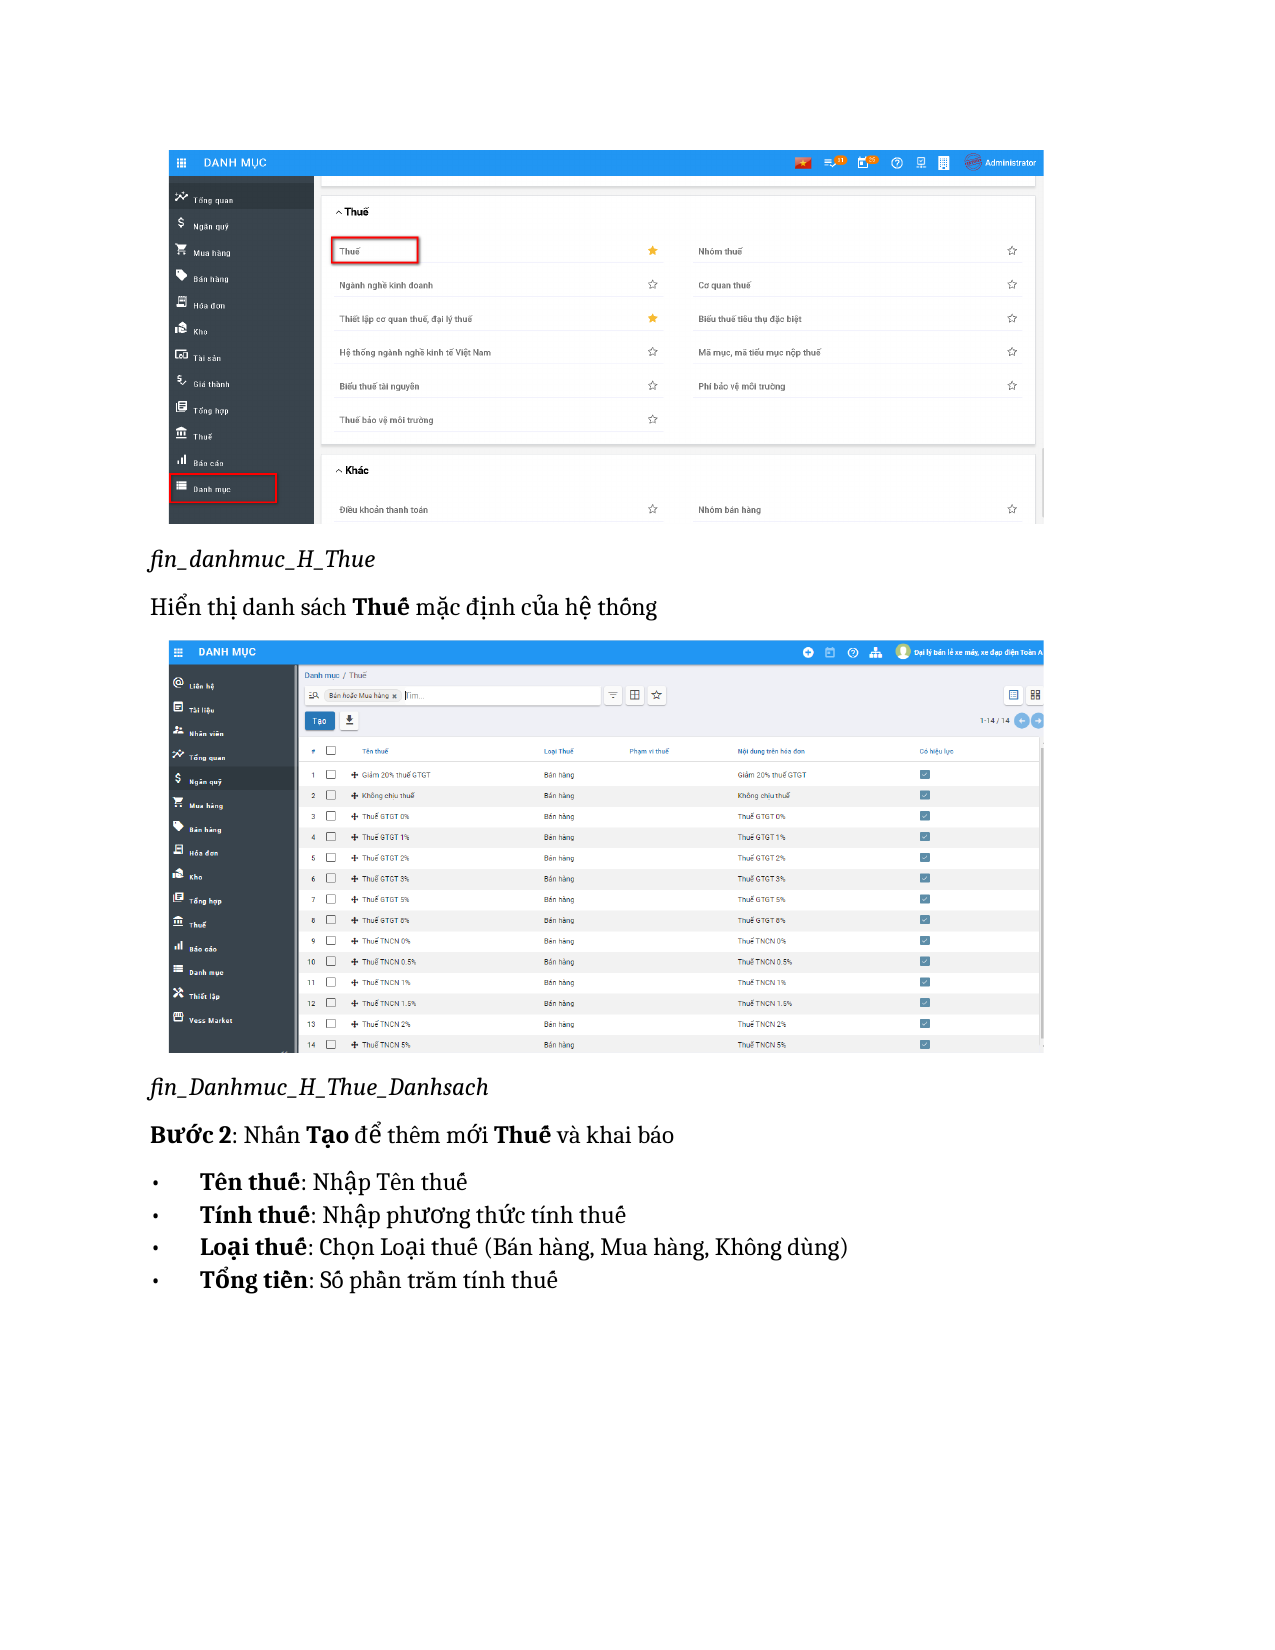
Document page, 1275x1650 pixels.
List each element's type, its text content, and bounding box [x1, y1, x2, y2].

list Tính thuế: Nhập phương thức tính thuế [150, 1201, 1125, 1229]
text fin_danhmuc_H_Thue [150, 545, 1125, 574]
text fin_Danhmuc_H_Thue_Danhsach [150, 1073, 1125, 1102]
list Tên thuế: Nhập Tên thuế [150, 1168, 1125, 1197]
list Loại thuế: Chọn Loại thuế (Bán hàng, Mua hàng, Không dùng) [150, 1233, 1125, 1262]
picture [168, 150, 1044, 524]
list Tổng tiền: Số phần trăm tính thuế [150, 1266, 1125, 1294]
picture [168, 640, 1044, 1053]
text Hiển thị danh sách Thuế mặc định của hệ thống [150, 592, 1125, 621]
text Bước 2: Nhấn Tạo để thêm mới Thuế và khai báo [150, 1121, 1125, 1149]
